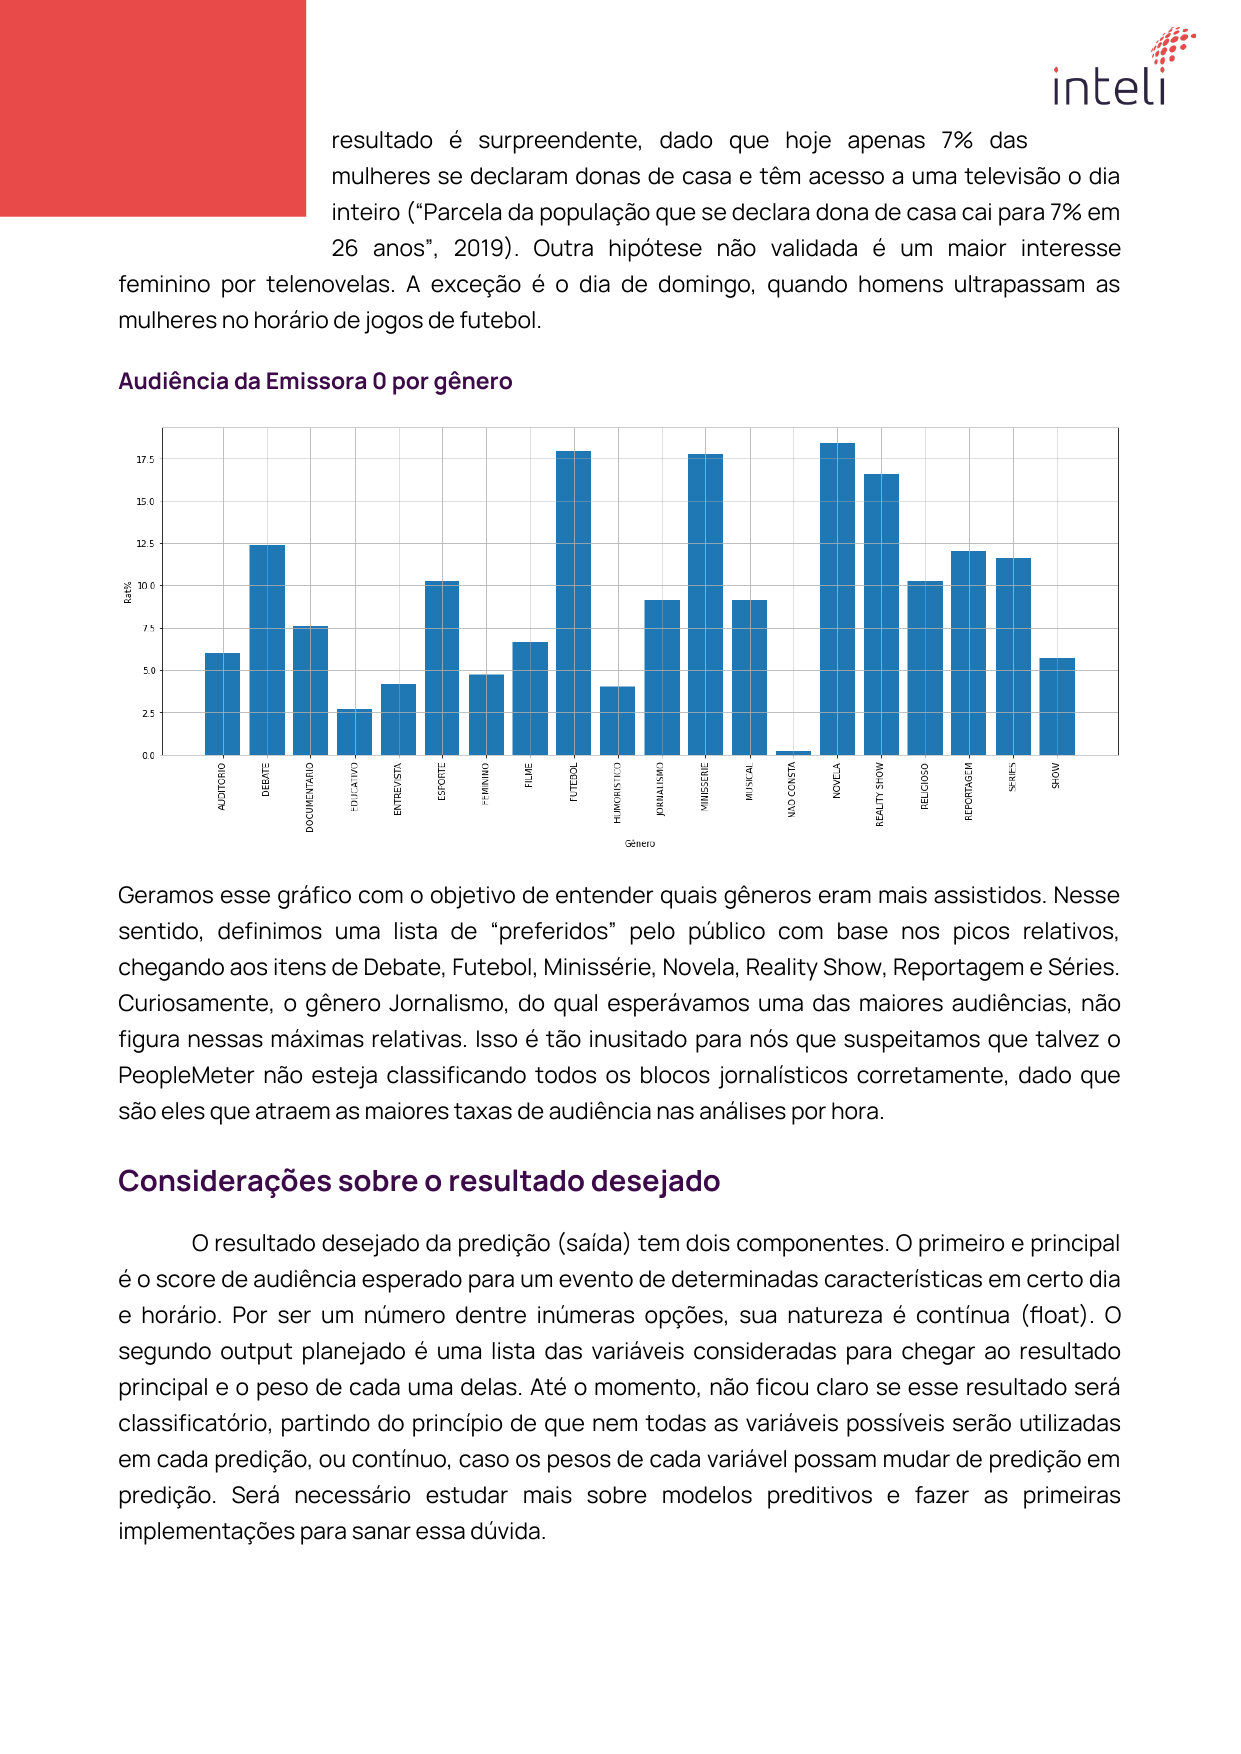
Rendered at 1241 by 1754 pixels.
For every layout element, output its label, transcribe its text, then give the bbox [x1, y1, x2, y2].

text Geramos esse gráfico com o objetivo de entender quais gêneros eram mais assistidos. Nesse sentido, definimos uma lista de “preferidos” pelo público com base nos picos relativos, chegando aos itens de Debate, Futebol, Minissérie, Novela, Reality Show, Reportagem e Séries. Curiosamente, o gênero Jornalismo, do qual esperávamos uma das maiores audiências, não figura nessas máximas relativas. Isso é tão inusitado para nós que suspeitamos que talvez o PeopleMeter não esteja classificando todos os blocos jornalísticos corretamente, dado que são eles que atraem as maiores taxas de audiência nas análises por hora. [118, 879, 1122, 1126]
subtitle Considerações sobre o resultado desejado [118, 1160, 1122, 1200]
picture [0, 0, 307, 217]
subtitle Audiência da Emissora 0 por gênero [118, 365, 1122, 397]
picture [118, 422, 1123, 854]
picture [1054, 27, 1197, 105]
text O resultado desejado da predição (saída) tem dois componentes. O primeiro e principal é o score de audiência esperado para um evento de determinadas características em certo dia e horário. Por ser um número dentre inúmeras opções, sua natureza é contínua (float). O segundo output planejado é uma lista das variáveis consideradas para chegar ao resultado principal e o peso de cada uma delas. Até o momento, não ficou claro se esse resultado será classificatório, partindo do princípio de que nem todas as variáveis possíveis serão utilizadas em cada predição, ou contínuo, caso os pesos de cada variável possam mudar de predição em predição. Será necessário estudar mais sobre modelos preditivos e fazer as primeiras implementações para sanar essa dúvida. [118, 1227, 1122, 1547]
